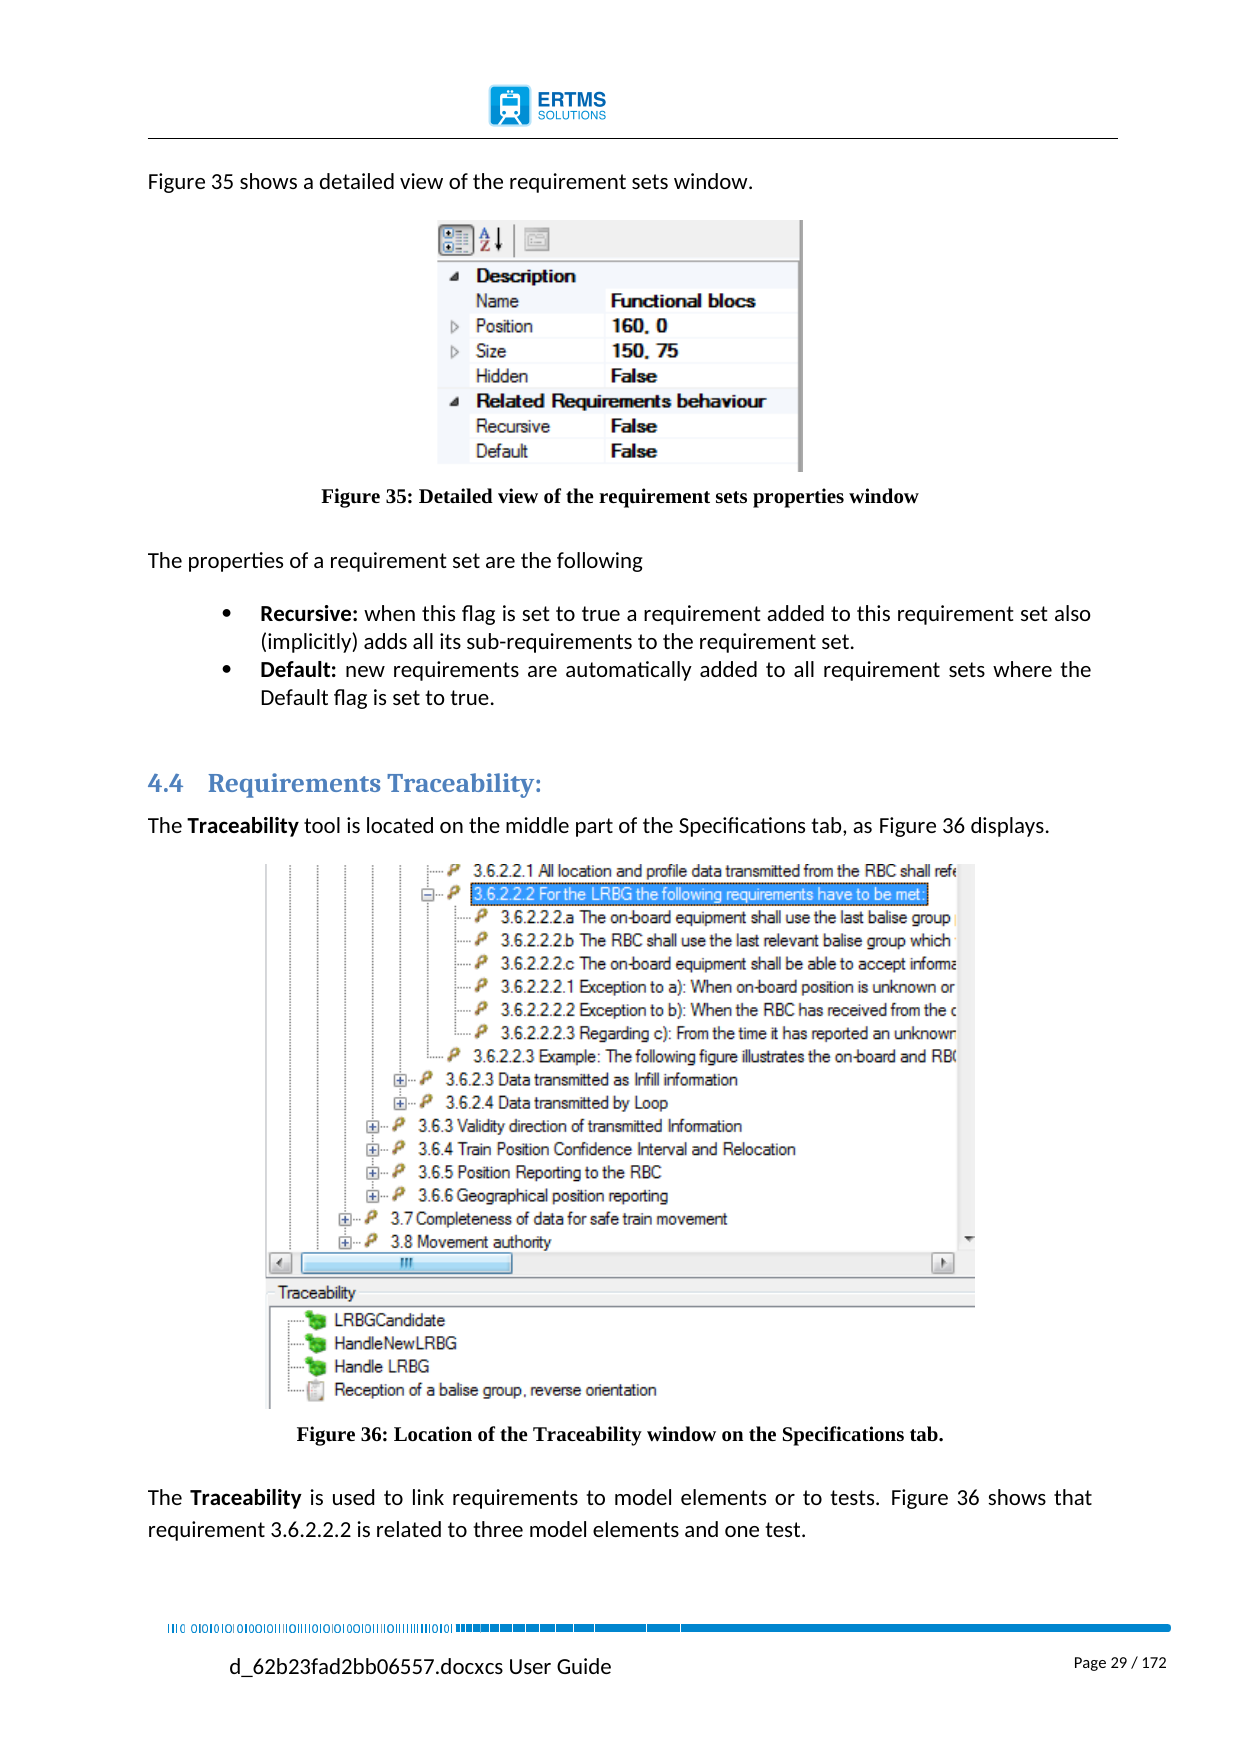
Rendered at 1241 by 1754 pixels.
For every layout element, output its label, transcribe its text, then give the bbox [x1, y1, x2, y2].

text The Traceability tool is located on the middle part of the Specifications tab, as Figure 36 displays. [148, 812, 1093, 840]
subtitle Requirements Traceability: [148, 768, 1093, 799]
picture [265, 864, 975, 1409]
text The Traceability is used to link requirements to model elements or to tests. Figure 36 shows that requirement 3.6.2.2.2 is related to three model elements and one test. [148, 1483, 1093, 1543]
text Figure 35 shows a detailed view of the requirement sets window. [148, 167, 1093, 195]
picture [477, 73, 617, 138]
text The properties of a requirement set are the following [148, 546, 1093, 574]
list Recursive: when this flag is set to true a requirement added to this requirement set also (implicitly) adds all its sub-requirements to the requirement set. [223, 599, 1093, 655]
picture [167, 1624, 1171, 1633]
text Figure 36: Location of the Traceability window on the Specifications tab. [148, 1421, 1093, 1446]
list Default: new requirements are automatically added to all requirement sets where the Default flag is set to true. [223, 655, 1093, 711]
picture [437, 220, 803, 472]
text Figure 35: Detailed view of the requirement sets properties window [148, 484, 1093, 508]
